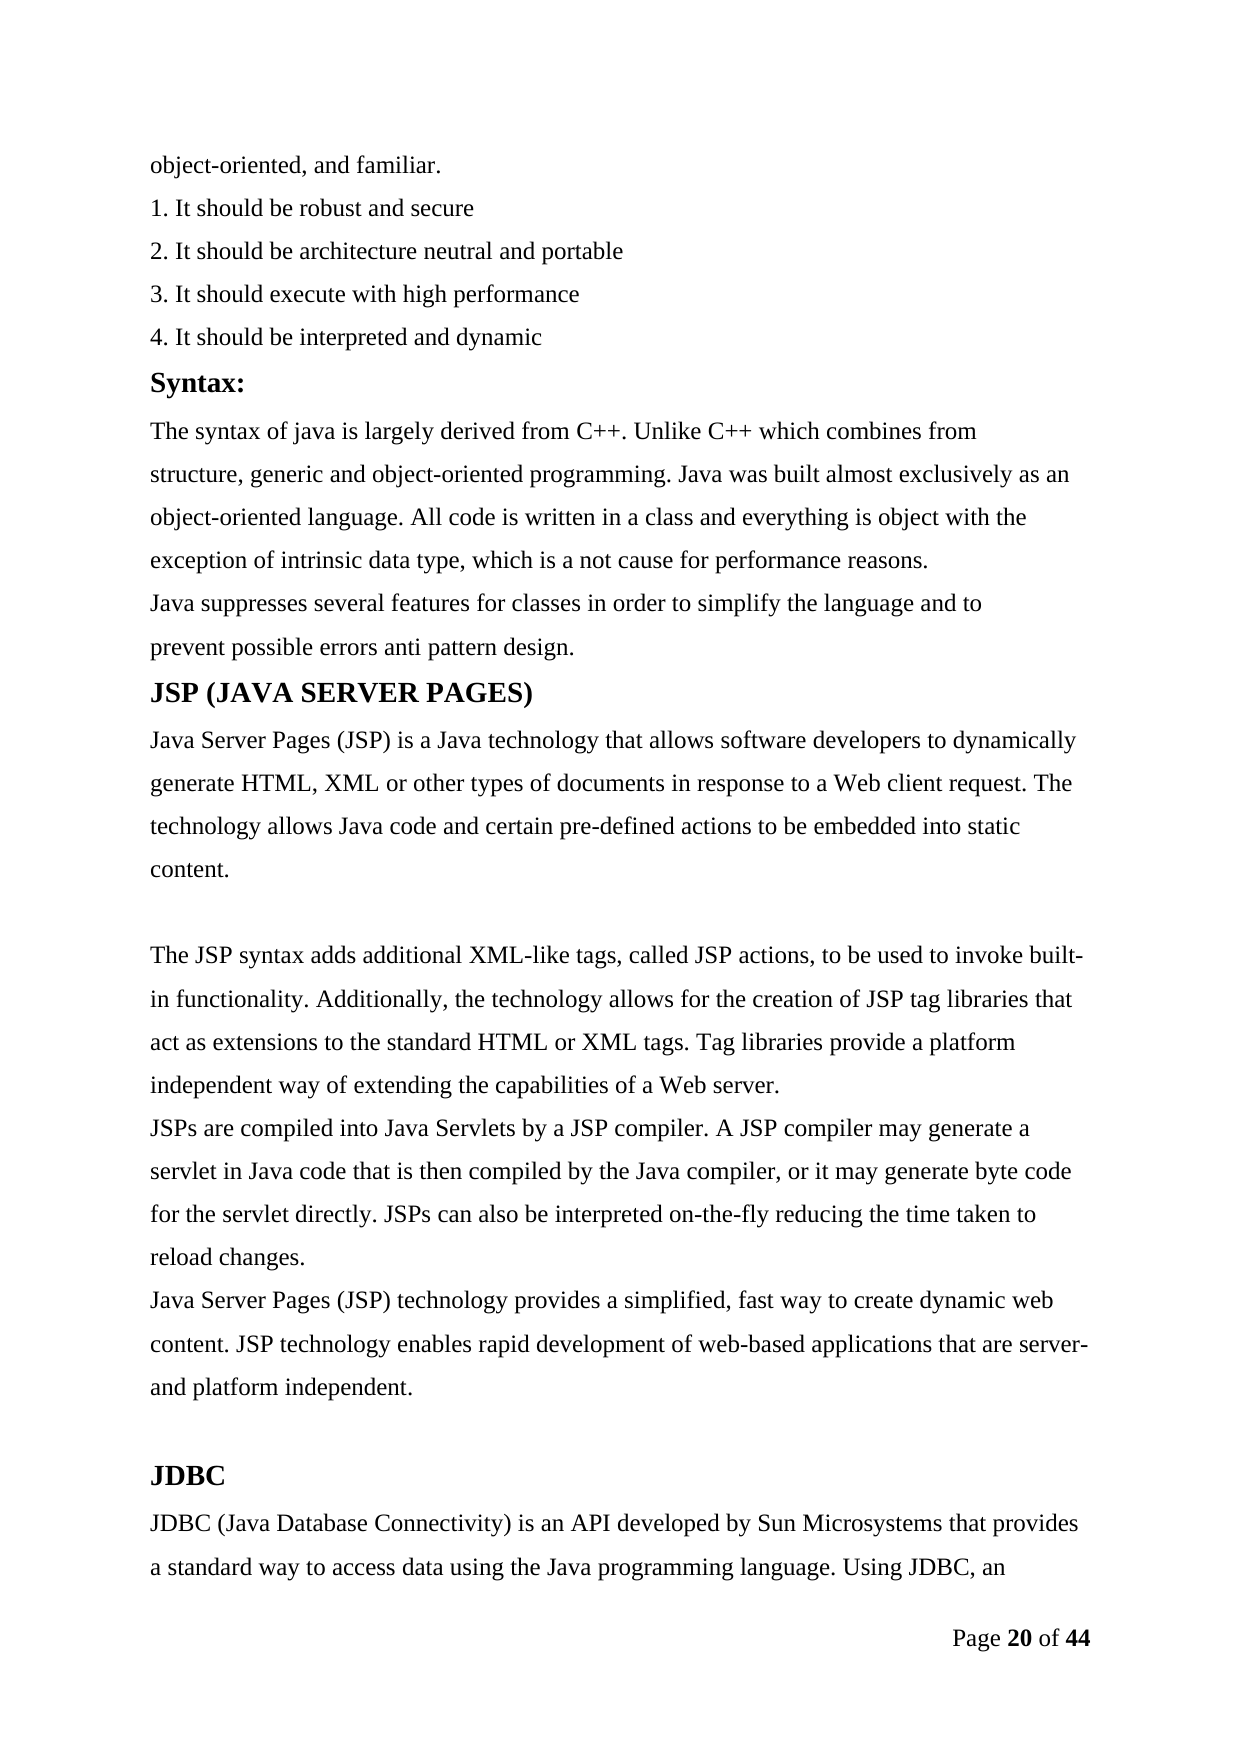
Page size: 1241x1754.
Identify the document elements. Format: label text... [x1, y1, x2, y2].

text JSPs are compiled into Java Servlets by a JSP compiler. A JSP compiler may generate a [150, 1113, 1090, 1142]
text 1. It should be robust and secure [150, 193, 1090, 222]
text Java Server Pages (JSP) is a Java technology that allows software developers to dynamically [150, 725, 1090, 754]
text exception of intrinsic data type, which is a not cause for performance reasons. [150, 545, 1090, 574]
text object-oriented language. All code is written in a class and everything is object with the [150, 502, 1090, 531]
text The JSP syntax adds additional XML-like tags, called JSP actions, to be used to invoke built- [150, 941, 1090, 969]
text generate HTML, XML or other types of documents in response to a Web client request. The [150, 768, 1090, 797]
text 3. It should execute with high performance [150, 279, 1090, 308]
text for the servlet directly. JSPs can also be interpreted on-the-fly reducing the time taken to [150, 1199, 1090, 1228]
text 2. It should be architecture neutral and portable [150, 236, 1090, 265]
text content. [150, 854, 1090, 883]
text JDBC (Java Database Connectivity) is an API developed by Sun Microsystems that provides [150, 1508, 1090, 1537]
text object-oriented, and familiar. [150, 150, 1090, 179]
text 4. It should be interpreted and dynamic [150, 322, 1090, 351]
text Syntax: [150, 366, 1090, 399]
text independent way of extending the capabilities of a Web server. [150, 1070, 1090, 1099]
text reload changes. [150, 1242, 1090, 1271]
text in functionality. Additionally, the technology allows for the creation of JSP tag libraries that [150, 984, 1090, 1012]
text servlet in Java code that is then compiled by the Java compiler, or it may generate byte code [150, 1156, 1090, 1185]
text structure, generic and object-oriented programming. Java was built almost exclusively as an [150, 459, 1090, 488]
text act as extensions to the standard HTML or XML tags. Tag libraries provide a platform [150, 1027, 1090, 1056]
text technology allows Java code and certain pre-defined actions to be embedded into static [150, 811, 1090, 840]
text JDBC [150, 1458, 1090, 1492]
text a standard way to access data using the Java programming language. Using JDBC, an [150, 1552, 1090, 1580]
text prevent possible errors anti pattern design. [150, 632, 1090, 660]
text content. JSP technology enables rapid development of web-based applications that are server- [150, 1329, 1090, 1357]
text The syntax of java is largely derived from C++. Unlike C++ which combines from [150, 416, 1090, 445]
text Java suppresses several features for classes in order to simplify the language and to [150, 588, 1090, 617]
text JSP (JAVA SERVER PAGES) [150, 675, 1090, 708]
text Java Server Pages (JSP) technology provides a simplified, fast way to create dynamic web [150, 1286, 1090, 1314]
text and platform independent. [150, 1372, 1090, 1401]
